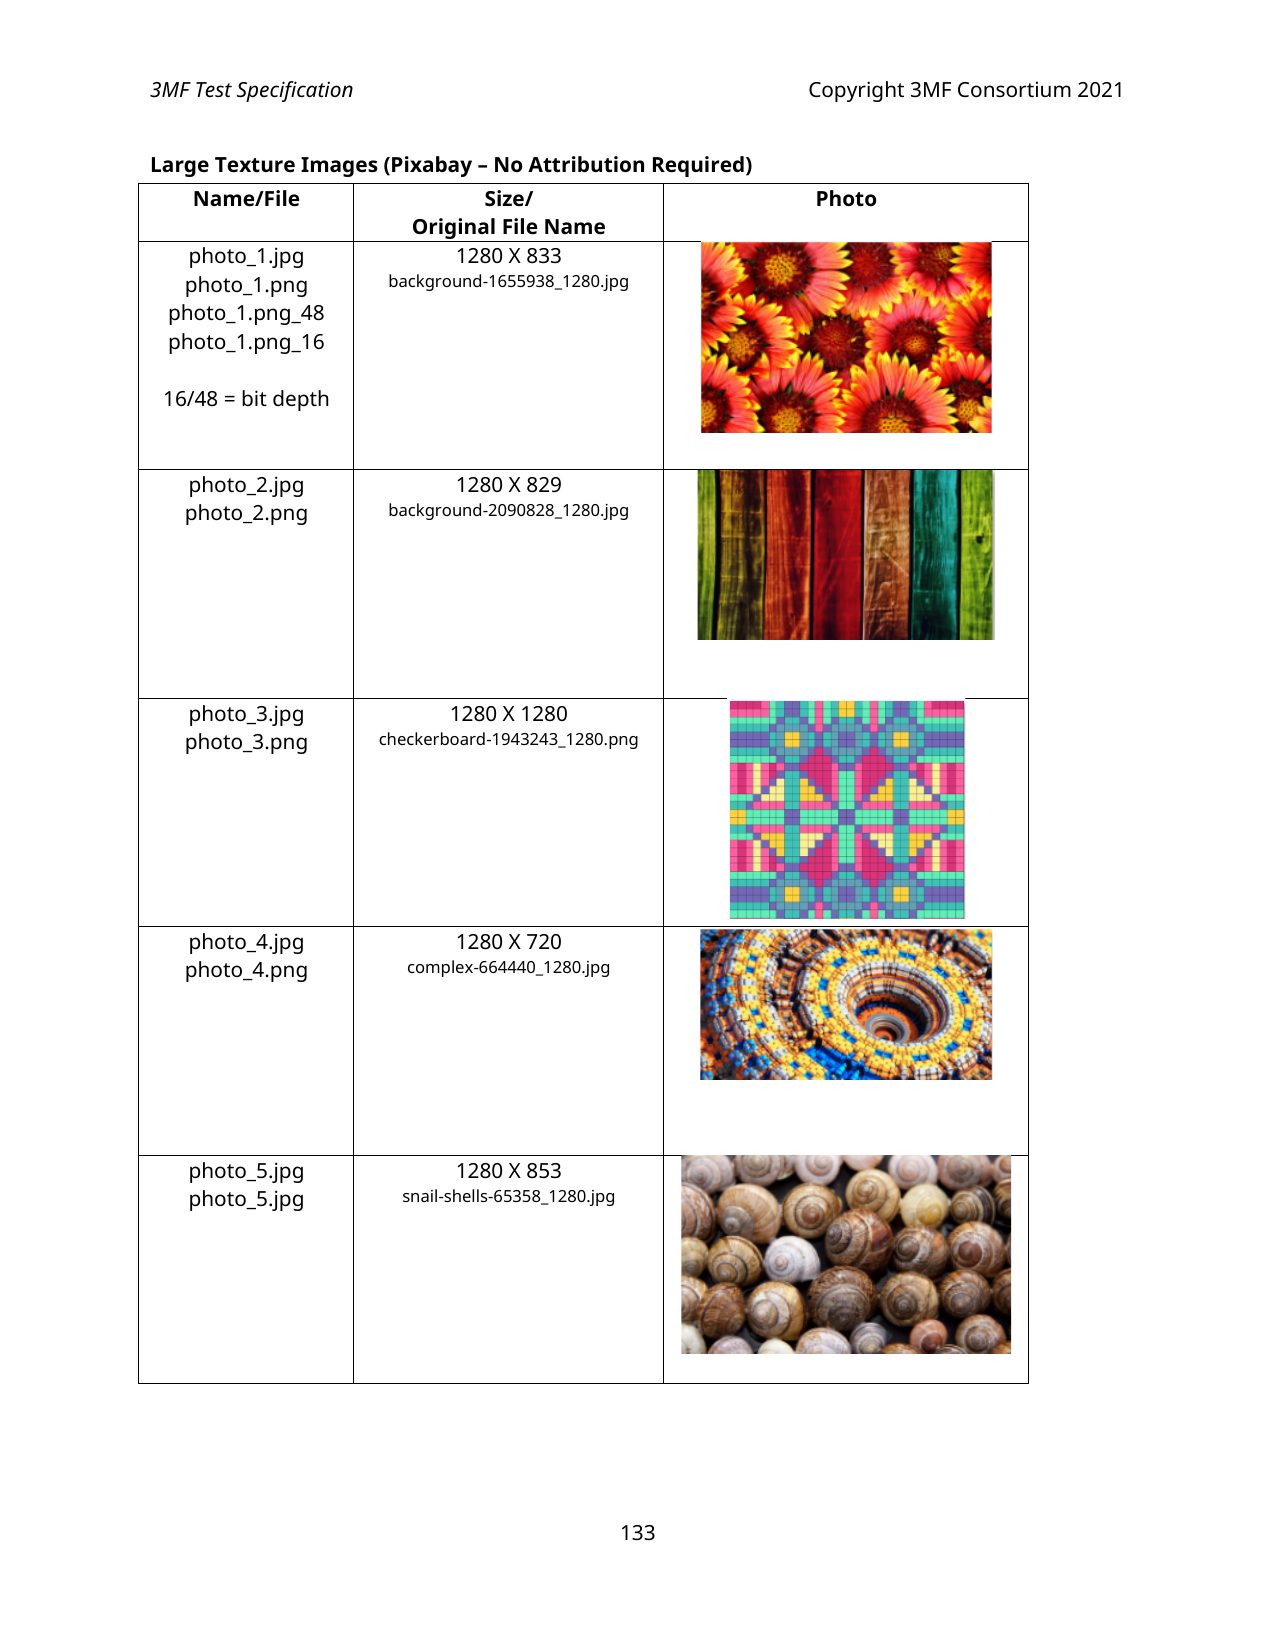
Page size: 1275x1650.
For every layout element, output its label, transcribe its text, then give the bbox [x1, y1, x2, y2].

text Large Texture Images (Pixabay – No Attribution Required) [150, 150, 1125, 178]
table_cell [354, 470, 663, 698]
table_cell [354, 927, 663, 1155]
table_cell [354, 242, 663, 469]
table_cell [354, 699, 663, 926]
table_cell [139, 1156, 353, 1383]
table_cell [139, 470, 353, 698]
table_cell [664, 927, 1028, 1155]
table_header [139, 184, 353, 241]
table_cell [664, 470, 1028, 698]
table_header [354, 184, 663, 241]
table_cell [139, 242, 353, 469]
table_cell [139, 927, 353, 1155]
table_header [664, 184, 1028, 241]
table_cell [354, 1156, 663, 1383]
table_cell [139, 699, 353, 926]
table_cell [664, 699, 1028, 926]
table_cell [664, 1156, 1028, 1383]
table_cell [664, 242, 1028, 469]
